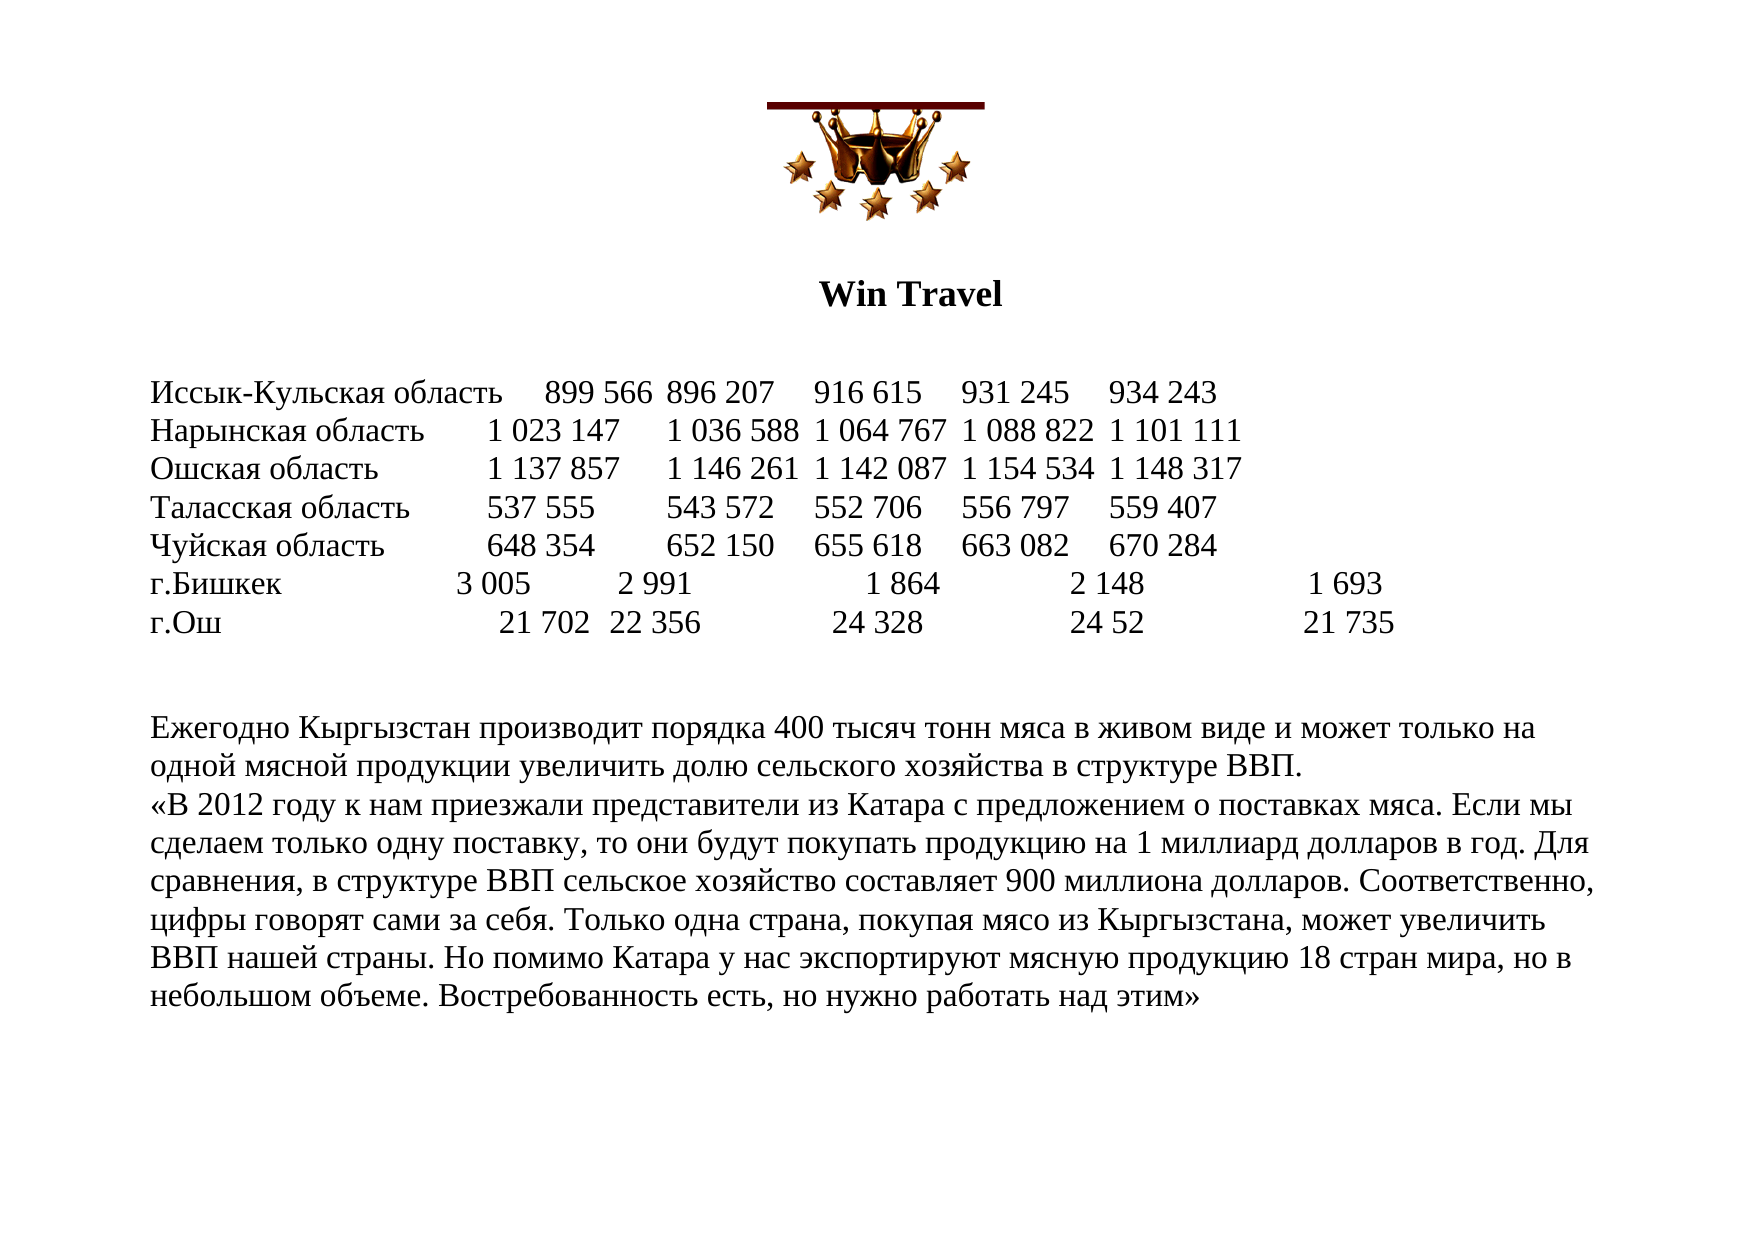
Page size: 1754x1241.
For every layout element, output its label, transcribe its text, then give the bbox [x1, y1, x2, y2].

text г.Бишкек 3 005 2 991 1 864 2 148 1 693 [150, 563, 1604, 602]
text Иссык-Кульская область 899 566 896 207 916 615 931 245 934 243 [150, 372, 1604, 410]
picture [767, 102, 985, 221]
text Ежегодно Кыргызстан производит порядка 400 тысяч тонн мяса в живом виде и может только на одной мясной продукции увеличить долю сельского хозяйства в структуре ВВП. [150, 707, 1604, 784]
text г.Ош 21 702 22 356 24 328 24 52 21 735 [150, 602, 1604, 640]
text «В 2012 году к нам приезжали представители из Катара с предложением о поставках мяса. Если мы сделаем только одну поставку, то они будут покупать продукцию на 1 миллиард долларов в год. Для сравнения, в структуре ВВП сельское хозяйство составляет 900 миллиона долларов. Соответственно, цифры говорят сами за себя. Только одна страна, покупая мясо из Кыргызстана, может увеличить ВВП нашей страны. Но помимо Катара у нас экспортируют мясную продукцию 18 стран мира, но в небольшом объеме. Востребованность есть, но нужно работать над этим» [150, 784, 1604, 1014]
text Ошская область 1 137 857 1 146 261 1 142 087 1 154 534 1 148 317 [150, 448, 1604, 487]
text Чуйская область 648 354 652 150 655 618 663 082 670 284 [150, 525, 1604, 563]
text Нарынская область 1 023 147 1 036 588 1 064 767 1 088 822 1 101 111 [150, 410, 1604, 448]
text Таласская область 537 555 543 572 552 706 556 797 559 407 [150, 487, 1604, 525]
